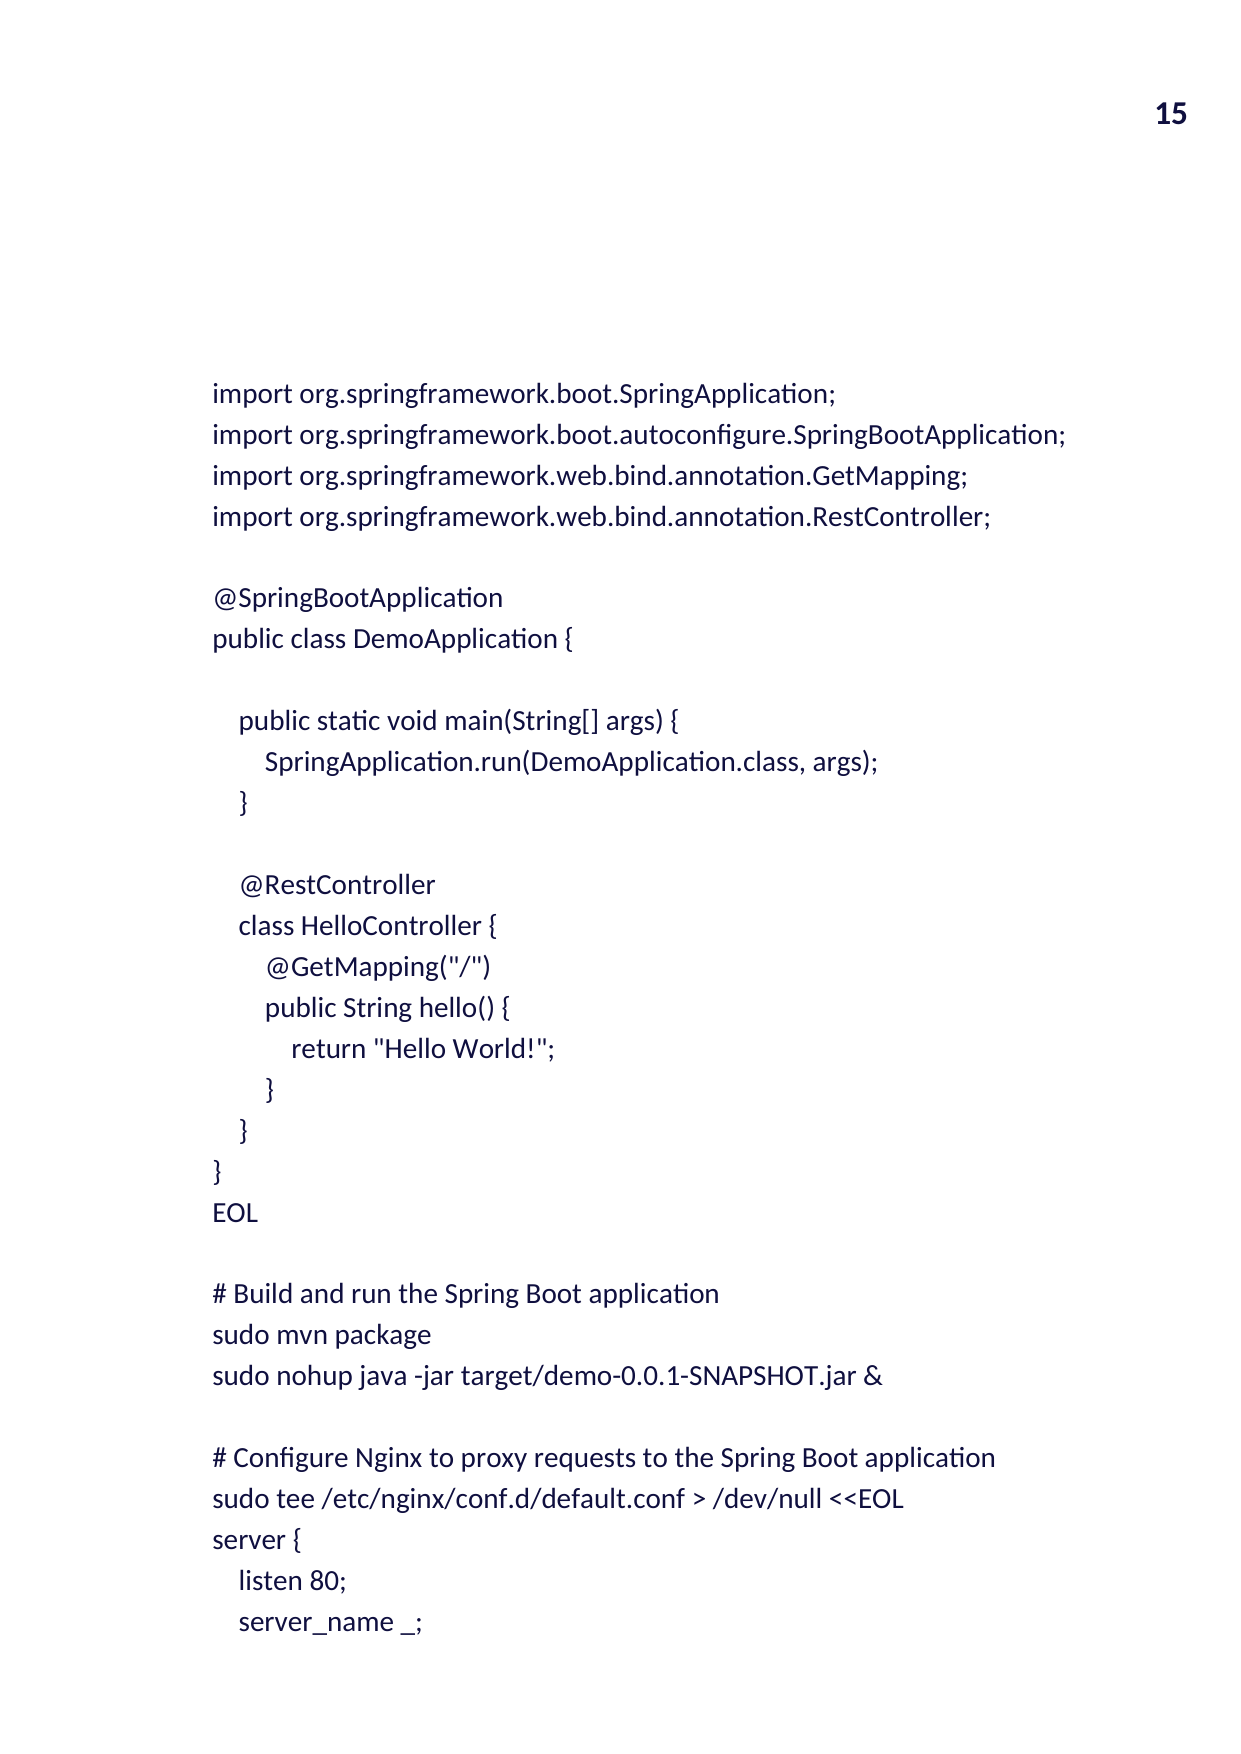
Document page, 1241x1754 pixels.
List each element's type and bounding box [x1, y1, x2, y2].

table_header [120, 334, 1168, 1644]
